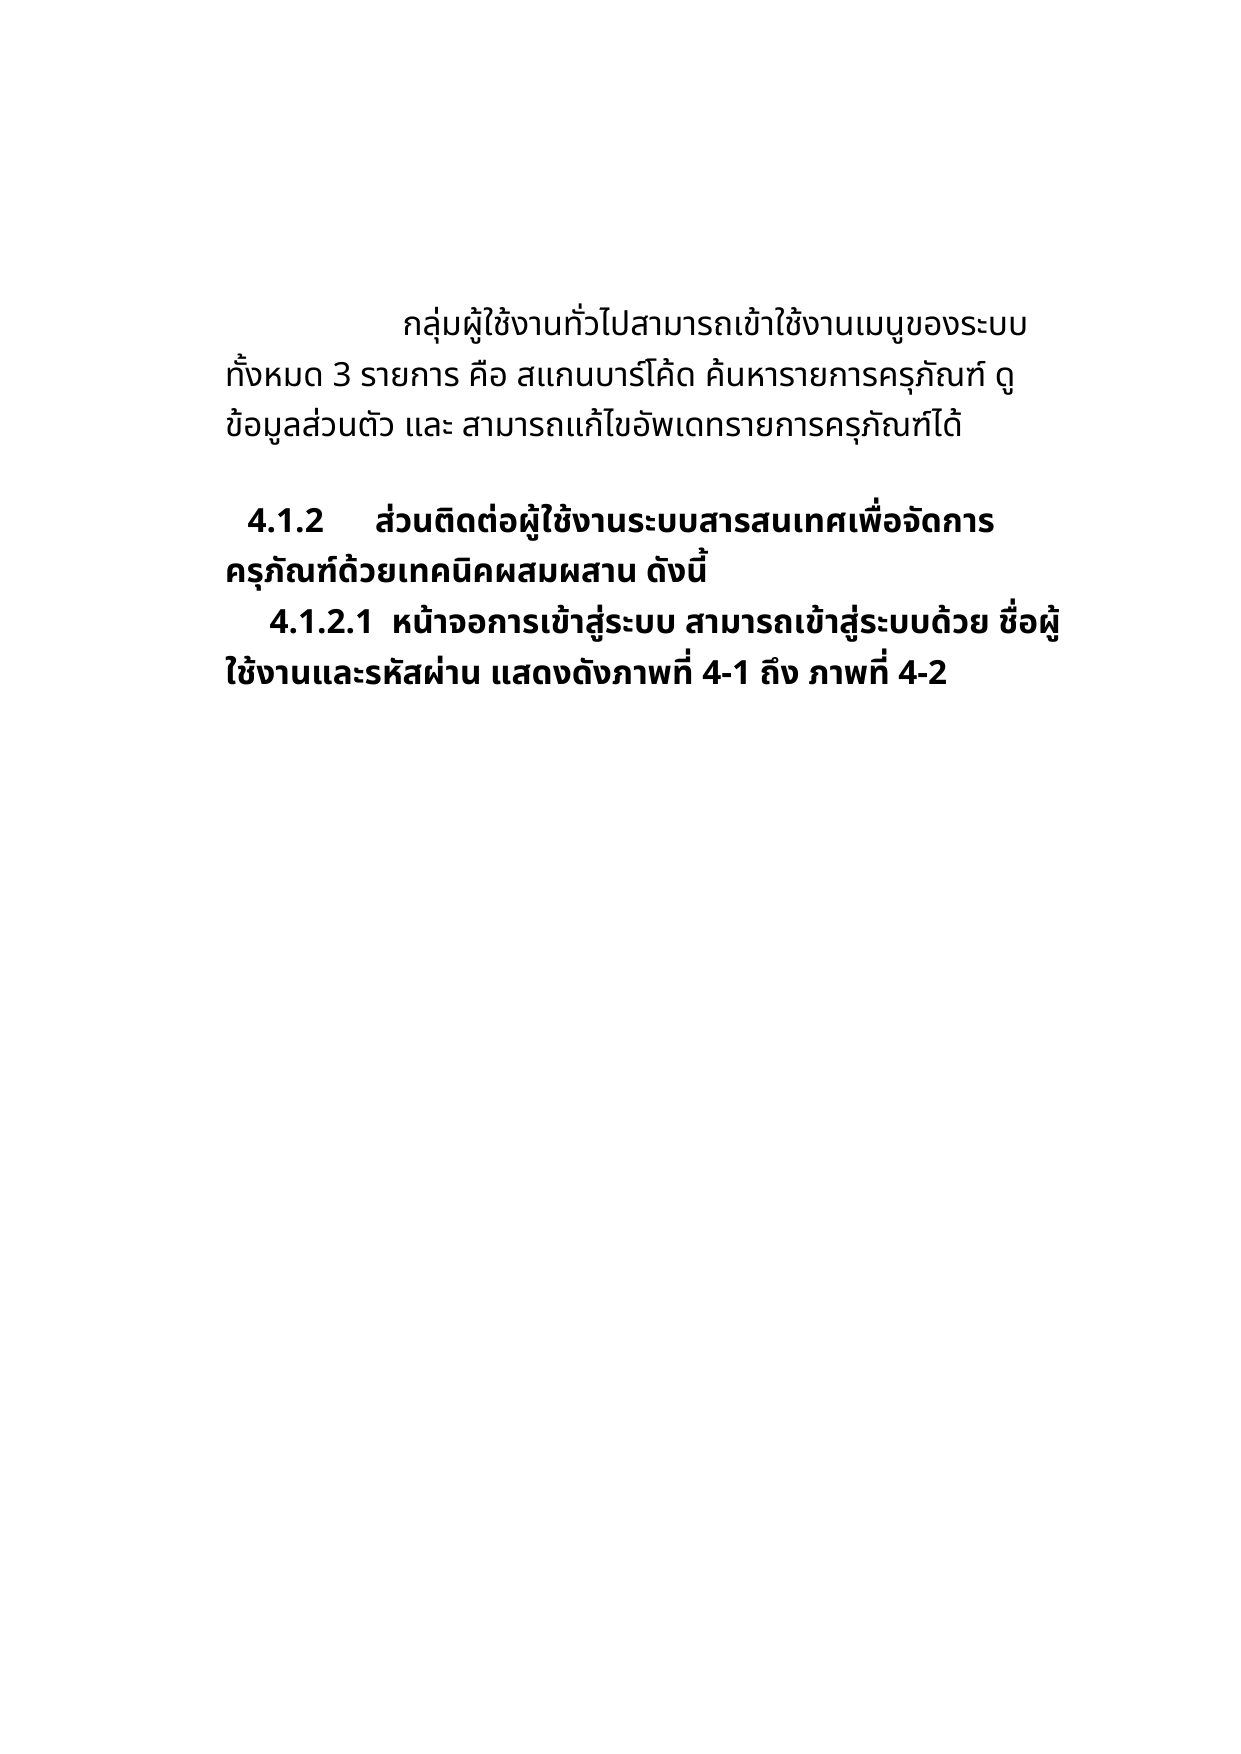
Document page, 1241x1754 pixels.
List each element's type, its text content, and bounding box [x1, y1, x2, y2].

text กลุ่มผู้ใช้งานทั่วไปสามารถเข้าใช้งานเมนูของระบบทั้งหมด 3 รายการ คือ สแกนบาร์โค้ด ค้นหารายการครุภัณฑ์ ดูข้อมูลส่วนตัว และ สามารถแก้ไขอัพเดทรายการครุภัณฑ์ได้ [225, 300, 1090, 451]
text 4.1.2.1 หน้าจอการเข้าสู่ระบบ สามารถเข้าสู่ระบบด้วย ชื่อผู้ใช้งานและรหัสผ่าน แสดงดังภาพที่ 4-1 ถึง ภาพที่ 4-2 [225, 598, 1090, 699]
text 4.1.2 ส่วนติดต่อผู้ใช้งานระบบสารสนเทศเพื่อจัดการครุภัณฑ์ด้วยเทคนิคผสมผสาน ดังนี้ [225, 497, 1090, 598]
